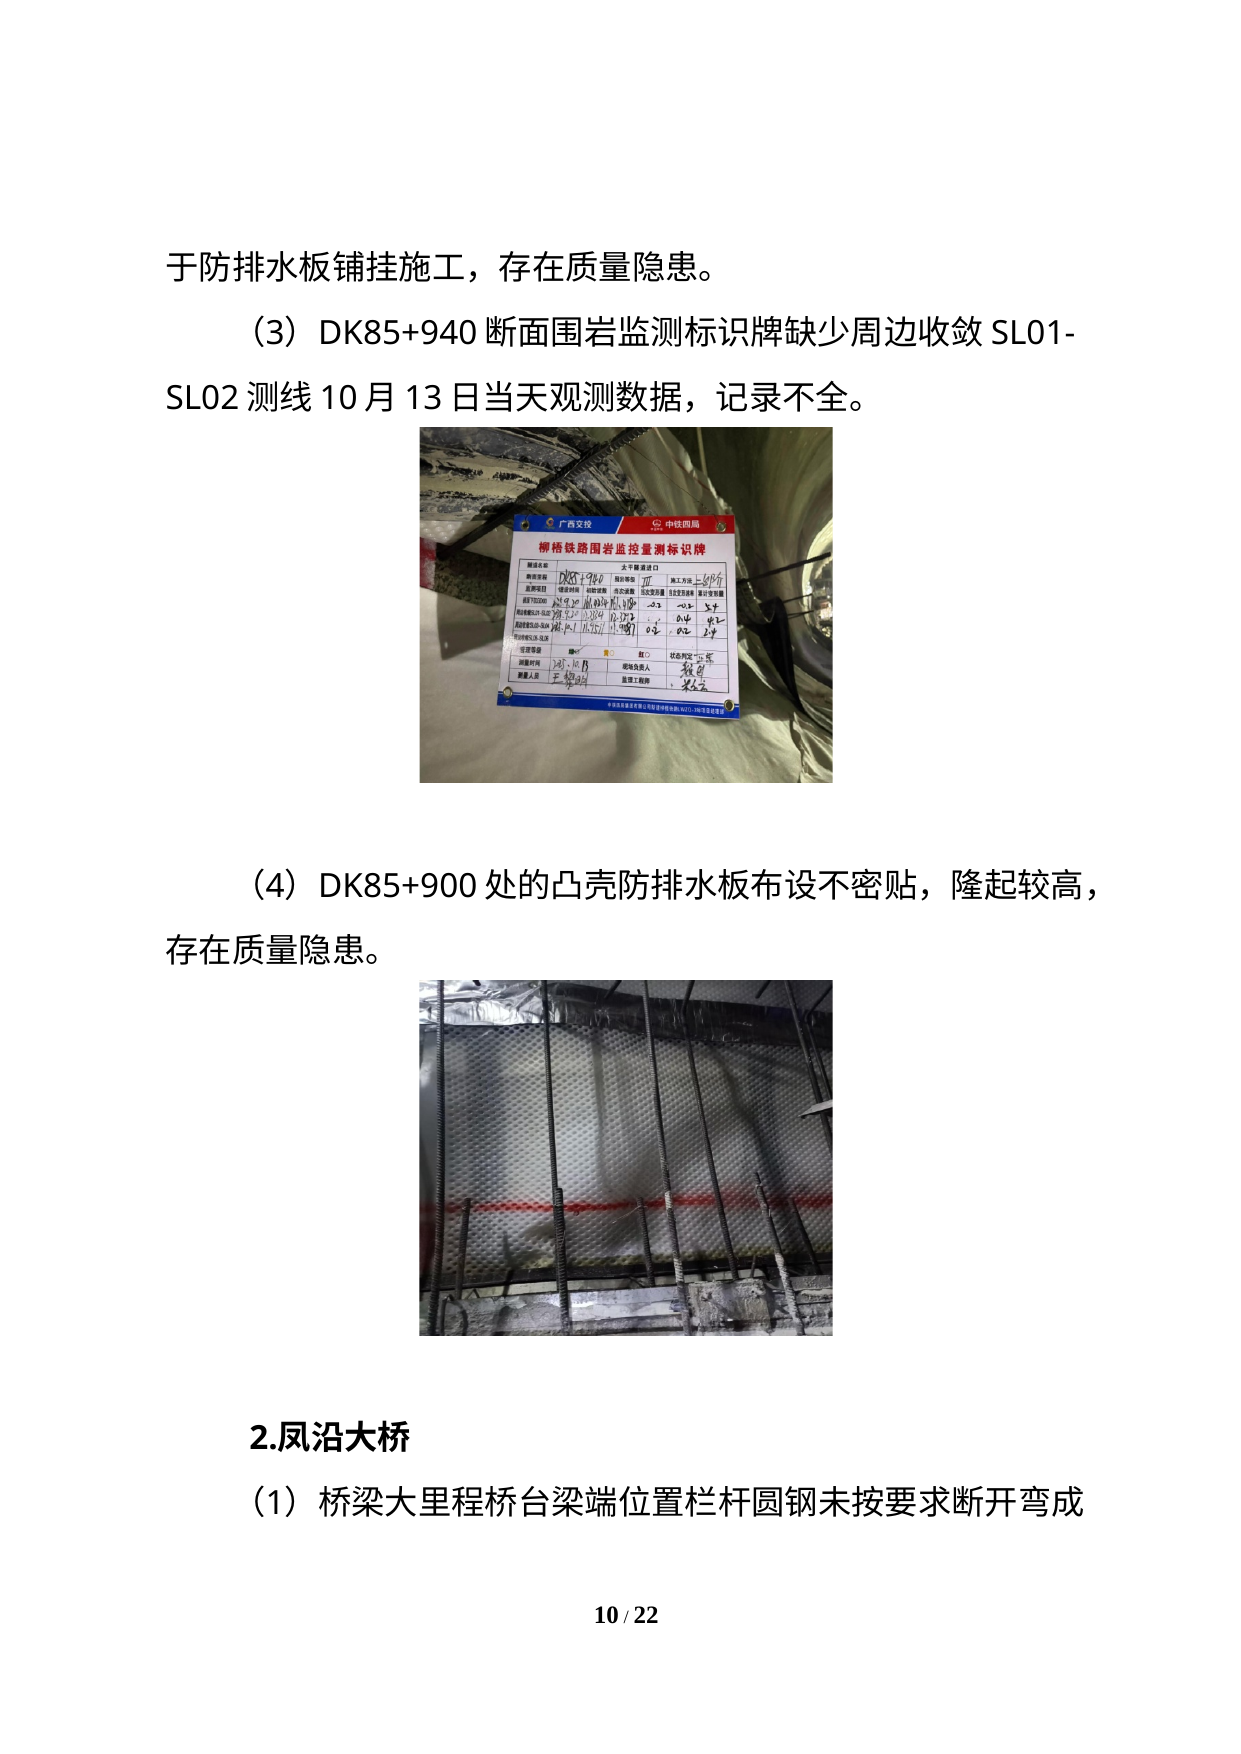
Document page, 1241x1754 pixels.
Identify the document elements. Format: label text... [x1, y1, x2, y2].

text （4）DK85+900处的凸壳防排水板布设不密贴，隆起较高，存在质量隐患。 [165, 850, 1087, 980]
picture [419, 427, 833, 783]
text 2.凤沿大桥 [165, 1403, 1087, 1468]
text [165, 1468, 1087, 1533]
picture [419, 980, 833, 1336]
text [165, 233, 1087, 298]
text （3）DK85+940断面围岩监测标识牌缺少周边收敛SL01-SL02测线10月13日当天观测数据，记录不全。 [165, 298, 1087, 428]
